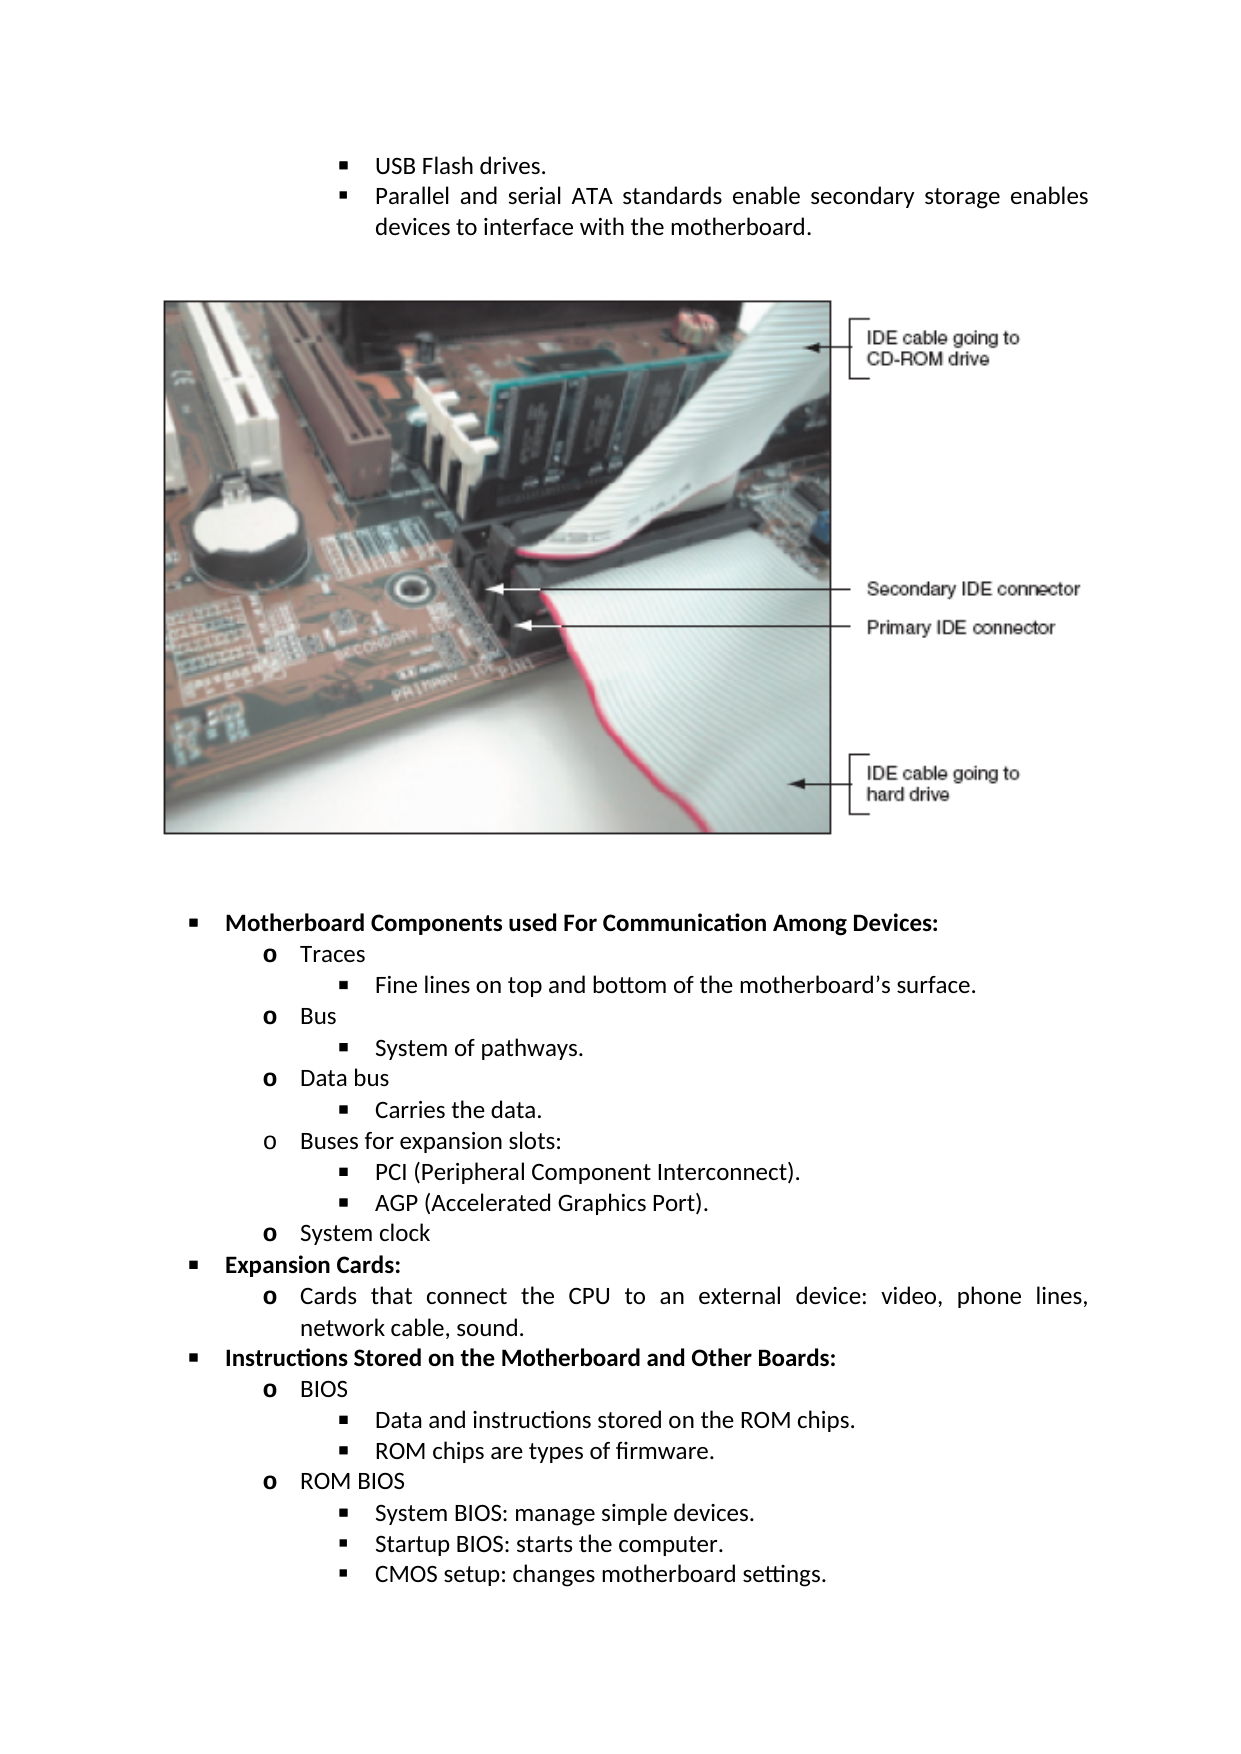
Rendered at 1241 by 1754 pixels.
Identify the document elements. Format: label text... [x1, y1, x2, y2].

list BIOS [262, 1373, 1090, 1404]
list Cards that connect the CPU to an external device: video, phone lines, network cable, sound. [262, 1280, 1090, 1342]
list ROM BIOS [262, 1466, 1090, 1497]
list USB Flash drives. [337, 150, 1090, 181]
list System BIOS: manage simple devices. [337, 1497, 1090, 1528]
list Bus [262, 1000, 1090, 1032]
list Traces [262, 938, 1090, 970]
list AGP (Accelerated Graphics Port). [337, 1187, 1090, 1218]
list System clock [262, 1218, 1090, 1249]
list Expansion Cards: [187, 1249, 1090, 1280]
list ROM chips are types of firmware. [337, 1435, 1090, 1466]
list System of pathways. [337, 1032, 1090, 1062]
picture [150, 272, 1091, 847]
list Instructions Stored on the Motherboard and Other Boards: [187, 1342, 1090, 1373]
list Data and instructions stored on the ROM chips. [337, 1404, 1090, 1435]
list Data bus [262, 1062, 1090, 1094]
list PCI (Peripheral Component Interconnect). [337, 1157, 1090, 1187]
list Fine lines on top and bottom of the motherboard’s surface. [337, 970, 1090, 1000]
list Carries the data. [337, 1094, 1090, 1125]
list Parallel and serial ATA standards enable secondary storage enables devices to interface with the motherboard. [337, 181, 1090, 242]
list Startup BIOS: starts the computer. [337, 1528, 1090, 1558]
list Buses for expansion slots: [262, 1125, 1090, 1157]
list Motherboard Components used For Communication Among Devices: [187, 907, 1090, 938]
list CMOS setup: changes motherboard settings. [337, 1558, 1090, 1589]
